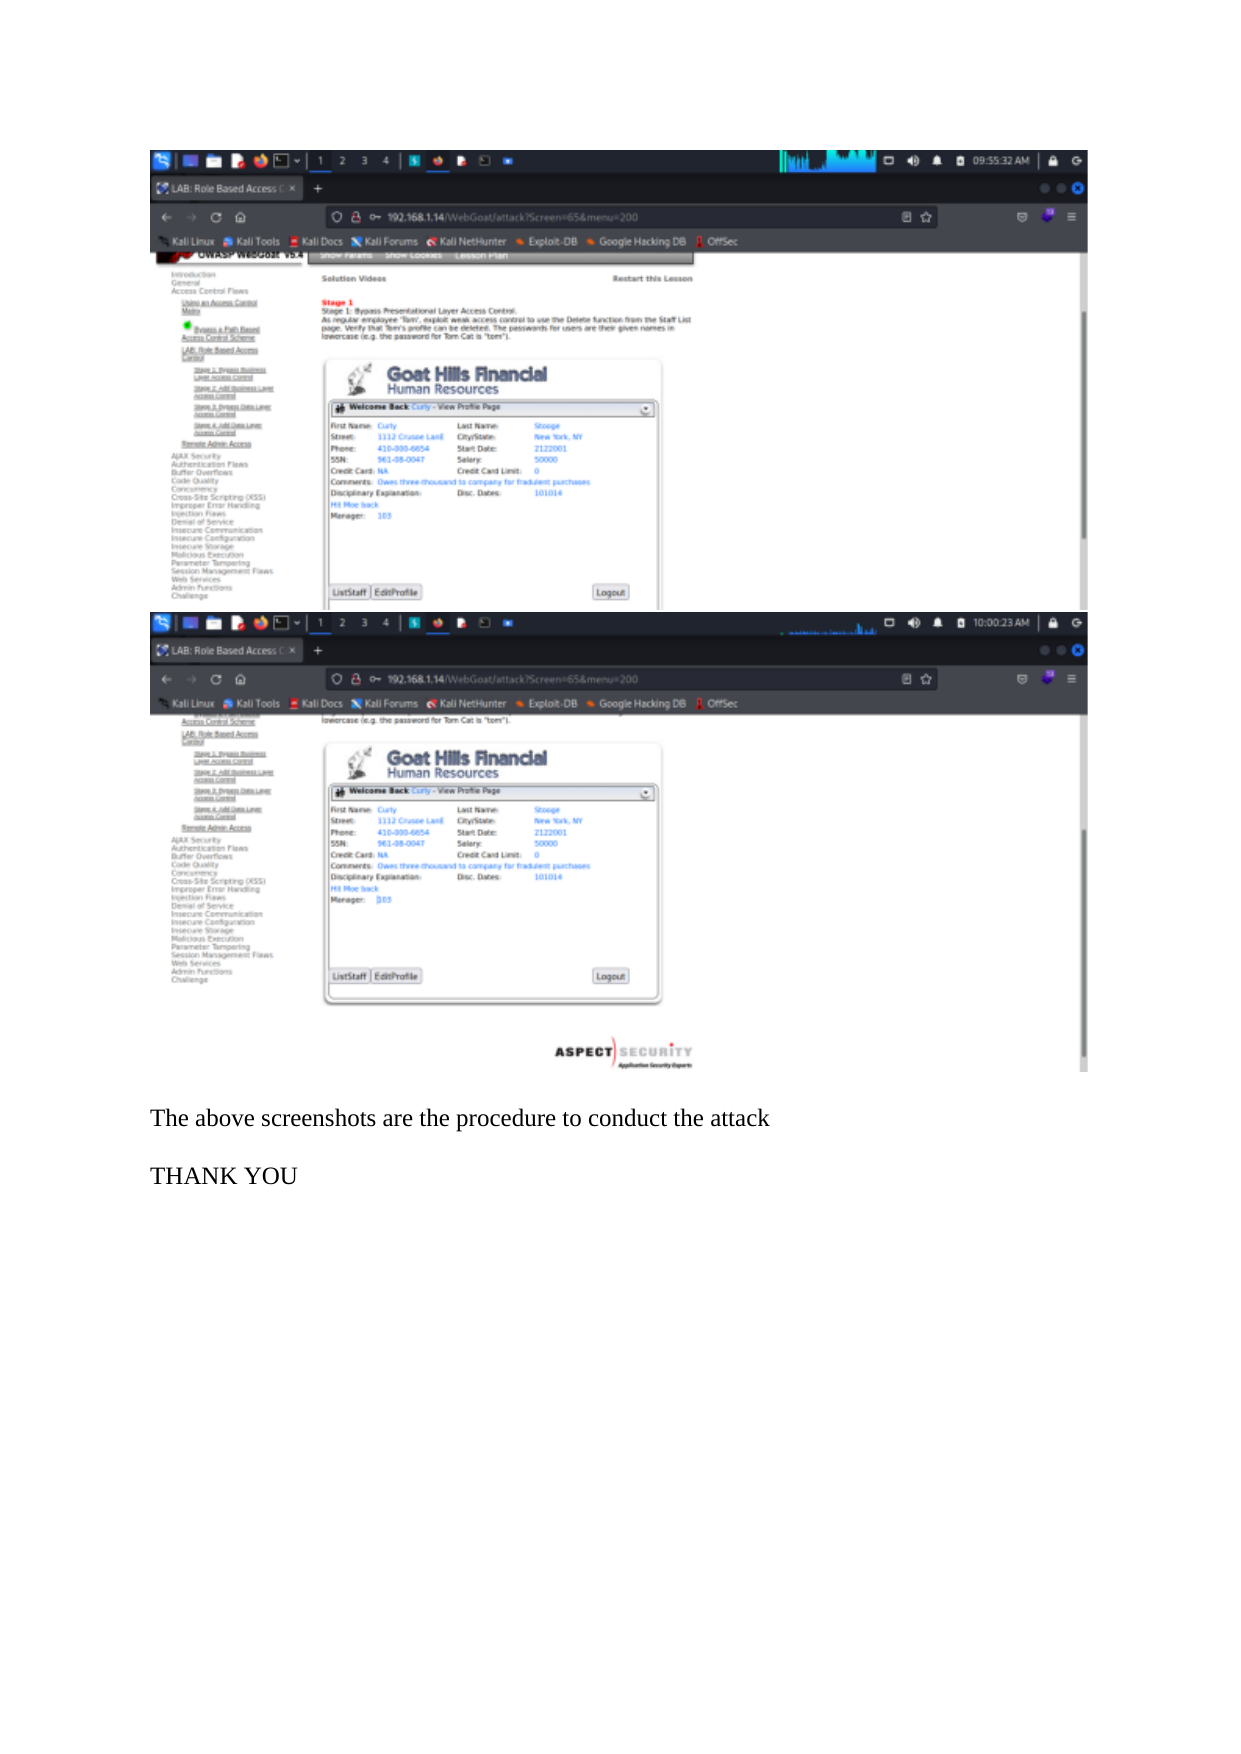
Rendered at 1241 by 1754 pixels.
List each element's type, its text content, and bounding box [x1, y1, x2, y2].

picture [150, 612, 1088, 1072]
text THANK YOU [150, 1161, 1090, 1190]
text The above screenshots are the procedure to conduct the attack [150, 1103, 1090, 1132]
picture [150, 150, 1088, 610]
